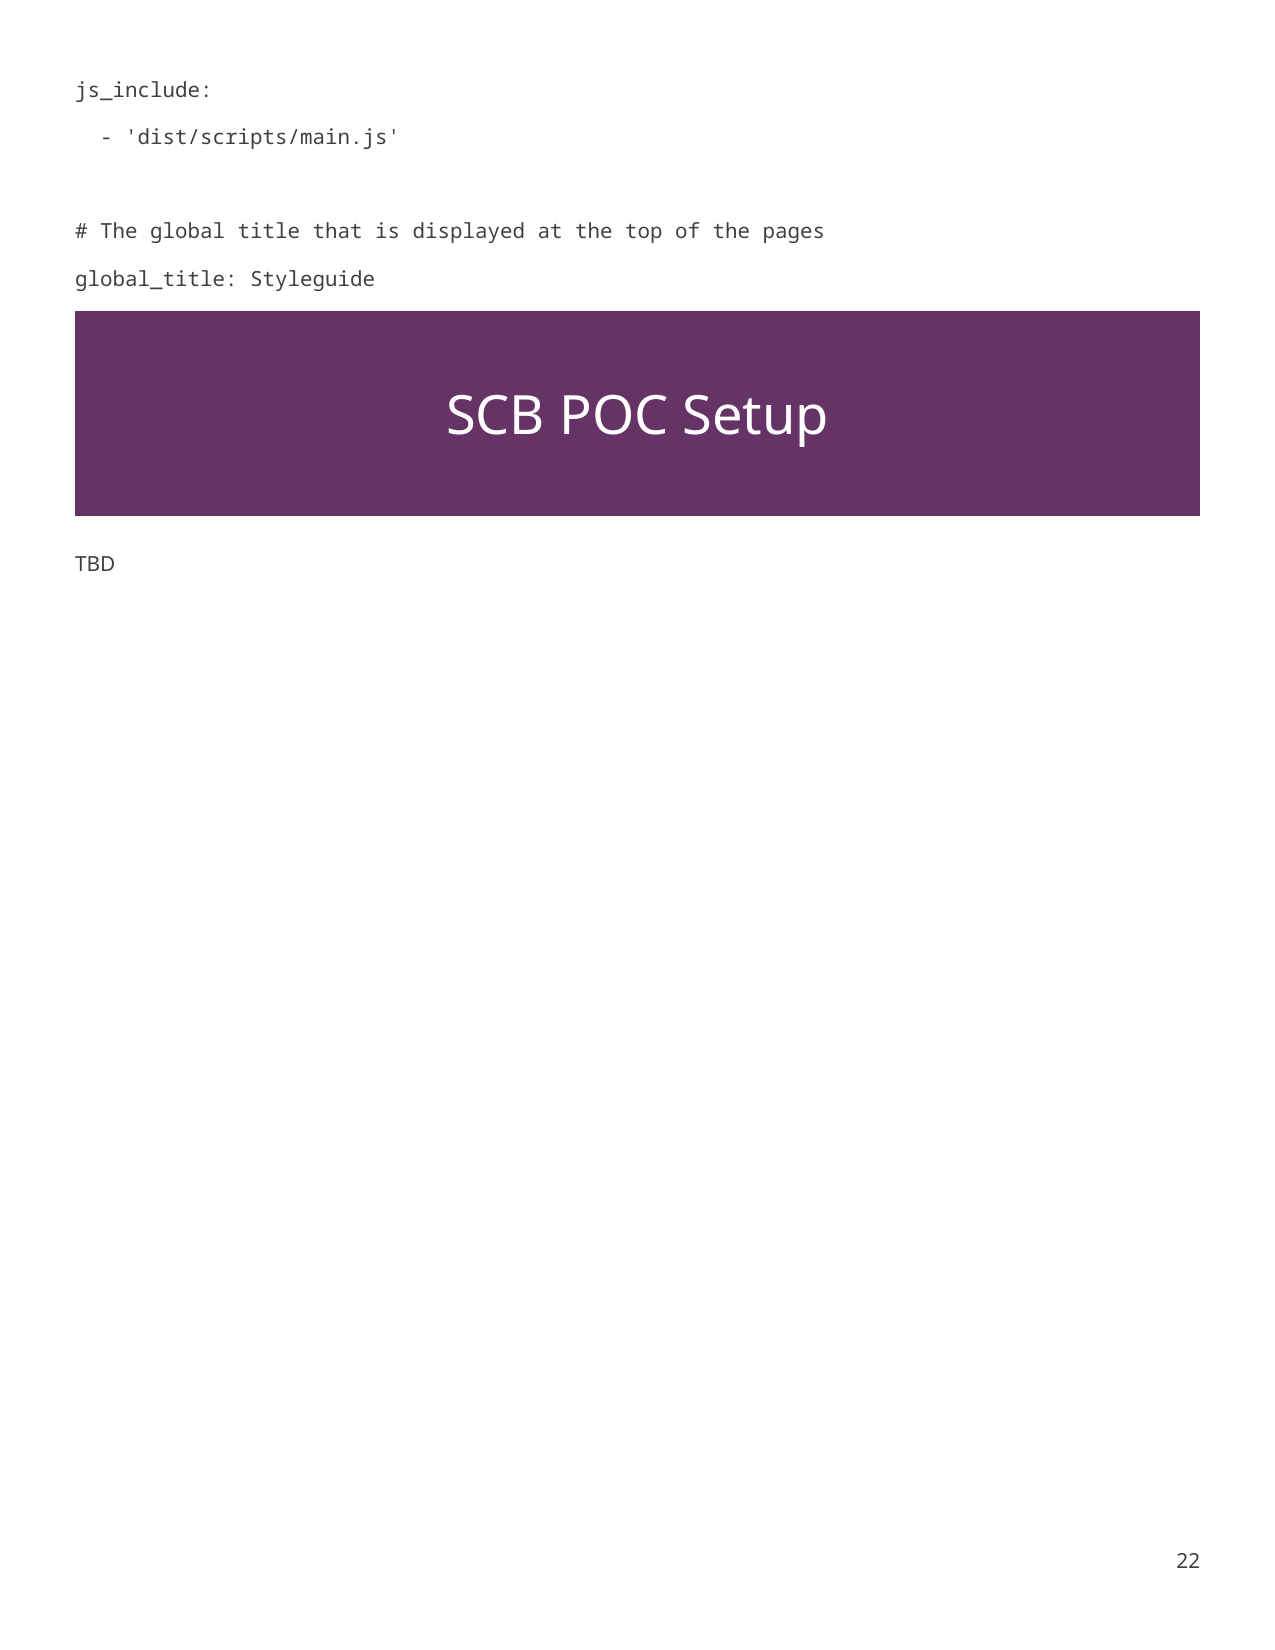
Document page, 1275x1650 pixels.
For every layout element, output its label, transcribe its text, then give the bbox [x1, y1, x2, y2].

subtitle SCB POC Setup [75, 312, 1200, 515]
text js_include: [75, 75, 1200, 103]
text global_title: Styleguide [75, 264, 1200, 292]
text TBD [75, 549, 1200, 578]
text # The global title that is displayed at the top of the pages [75, 217, 1200, 245]
text - 'dist/scripts/main.js' [75, 122, 1200, 151]
